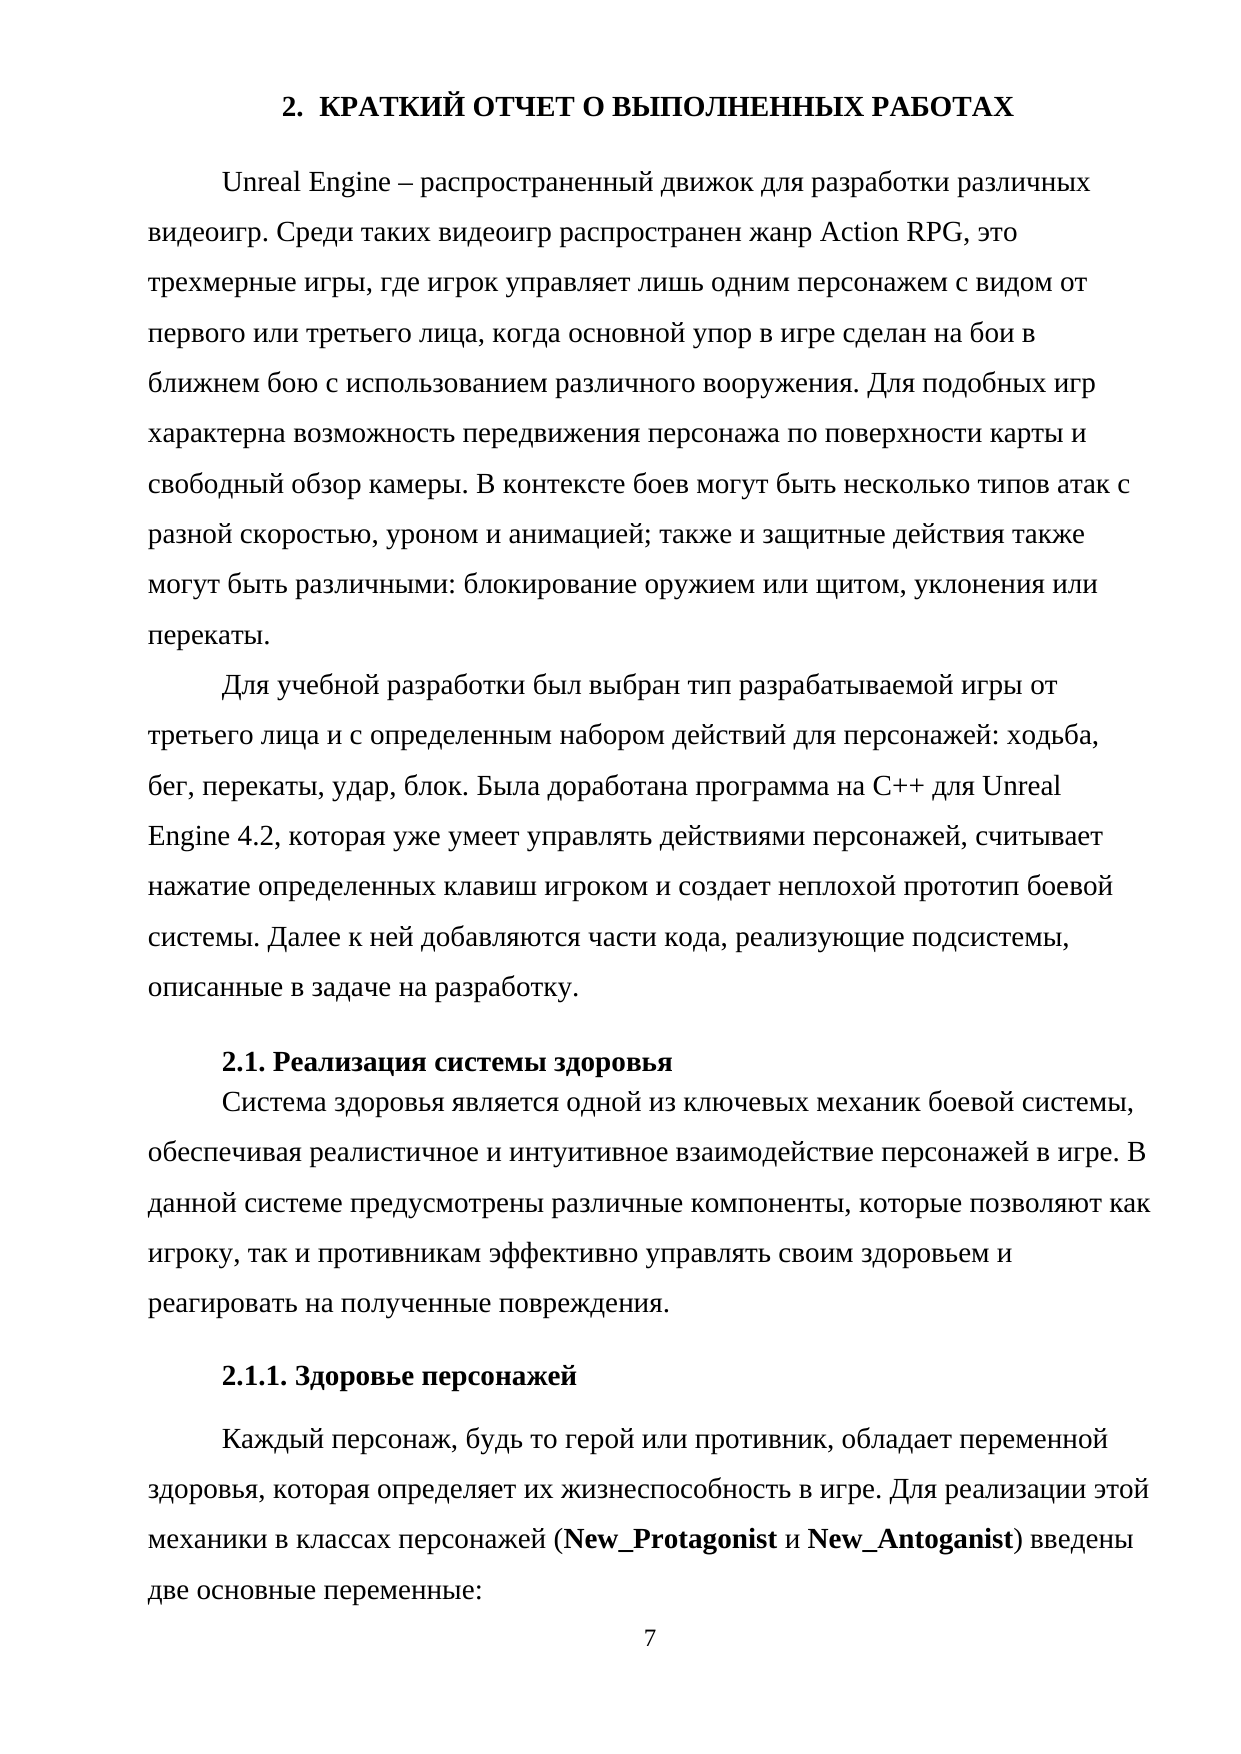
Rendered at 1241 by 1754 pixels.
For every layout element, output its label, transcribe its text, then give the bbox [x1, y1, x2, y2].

text Система здоровья является одной из ключевых механик боевой системы, обеспечивая реалистичное и интуитивное взаимодействие персонажей в игре. В данной системе предусмотрены различные компоненты, которые позволяют как игроку, так и противникам эффективно управлять своим здоровьем и реагировать на полученные повреждения. [148, 1084, 1152, 1319]
text Каждый персонаж, будь то герой или противник, обладает переменной здоровья, которая определяет их жизнеспособность в игре. Для реализации этой механики в классах персонажей (New_Protagonist и New_Antoganist) введены две основные переменные: [148, 1421, 1152, 1606]
subtitle 2.1. Реализация системы здоровья [148, 1044, 1152, 1078]
text Unreal Engine – распространенный движок для разработки различных видеоигр. Среди таких видеоигр распространен жанр Action RPG, это трехмерные игры, где игрок управляет лишь одним персонажем с видом от первого или третьего лица, когда основной упор в игре сделан на бои в ближнем бою с использованием различного вооружения. Для подобных игр характерна возможность передвижения персонажа по поверхности карты и свободный обзор камеры. В контексте боев могут быть несколько типов атак с разной скоростью, уроном и анимацией; также и защитные действия также могут быть различными: блокирование оружием или щитом, уклонения или перекаты. [148, 164, 1152, 650]
subtitle 2.1.1. Здоровье персонажей [148, 1361, 1152, 1392]
list КРАТКИЙ ОТЧЕТ О ВЫПОЛНЕННЫХ РАБОТАХ [148, 89, 1148, 122]
text Для учебной разработки был выбран тип разрабатываемой игры от третьего лица и с определенным набором действий для персонажей: ходьба, бег, перекаты, удар, блок. Была доработана программа на C++ для Unreal Engine 4.2, которая уже умеет управлять действиями персонажей, считывает нажатие определенных клавиш игроком и создает неплохой прототип боевой системы. Далее к ней добавляются части кода, реализующие подсистемы, описанные в задаче на разработку. [148, 667, 1152, 1002]
